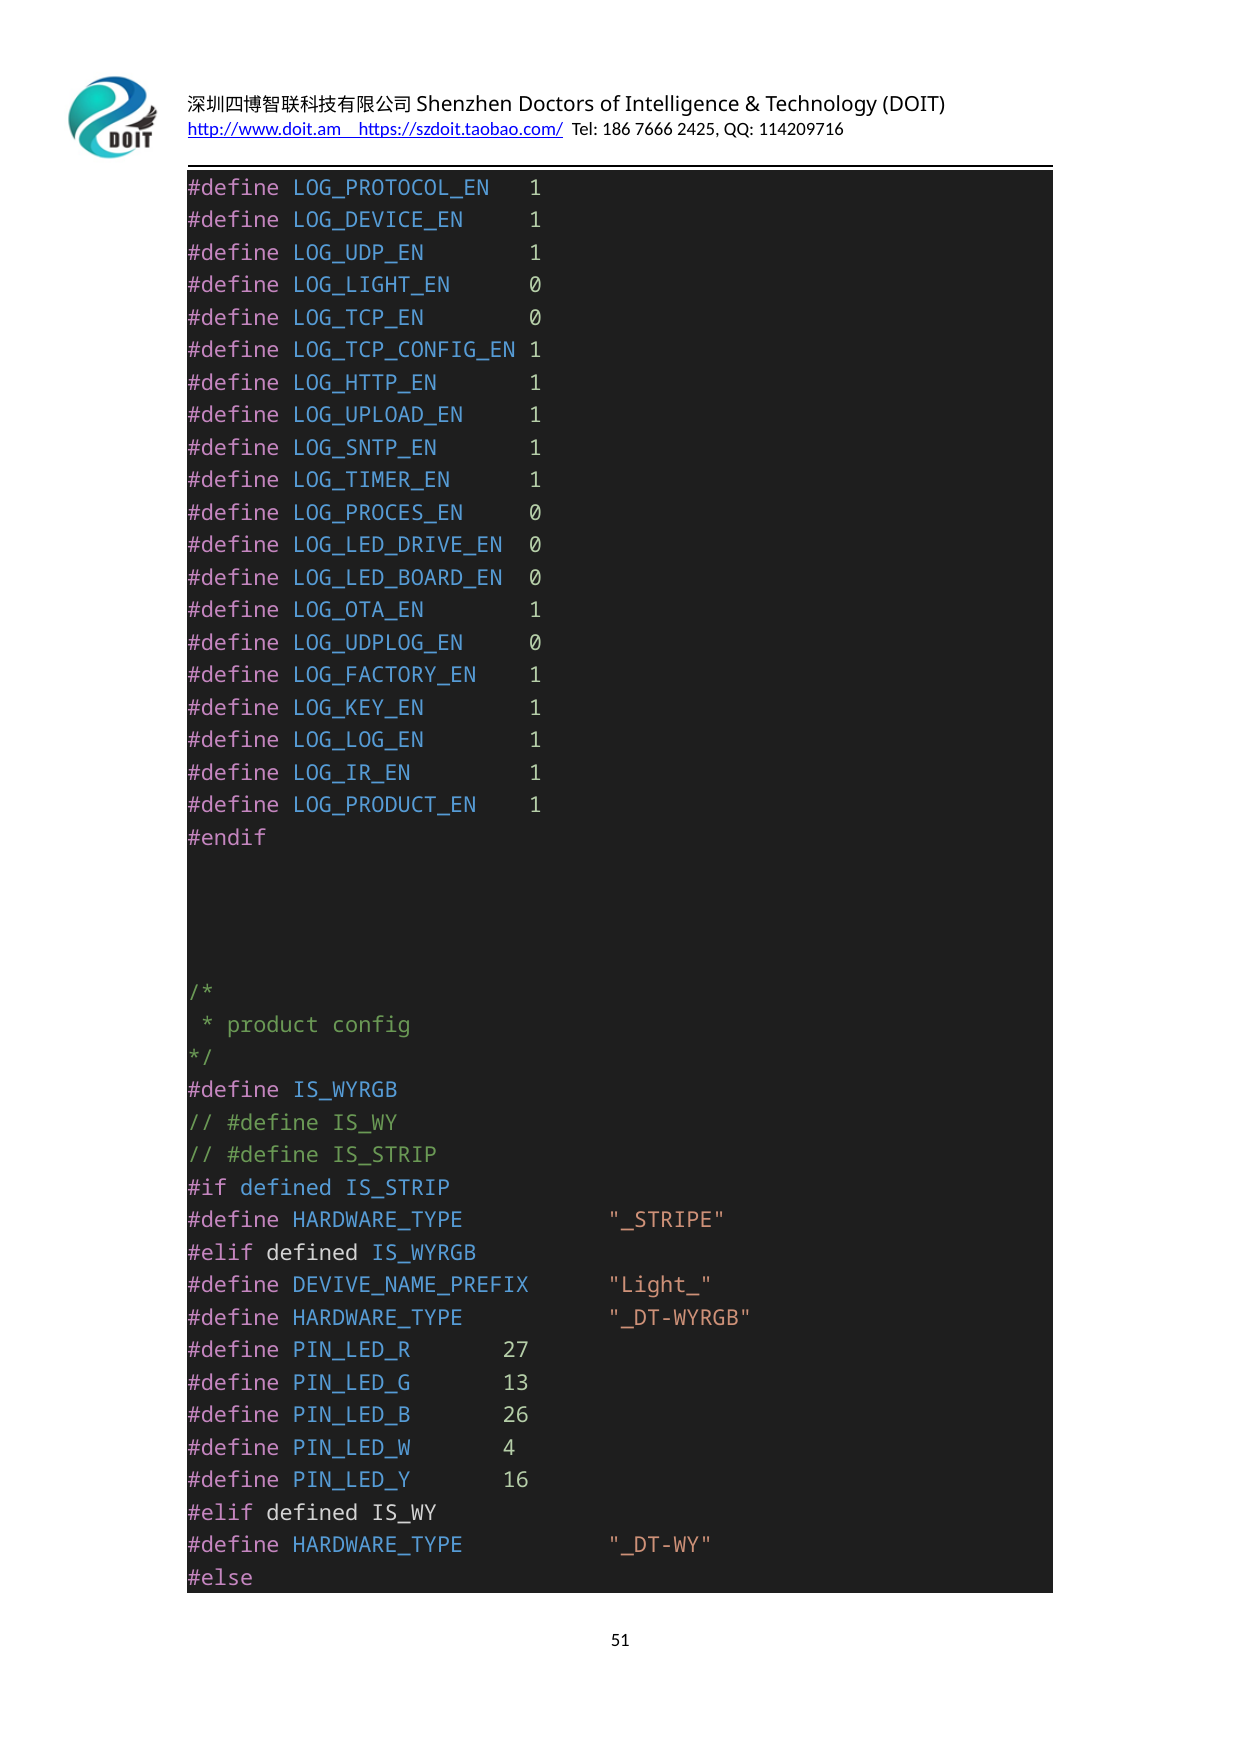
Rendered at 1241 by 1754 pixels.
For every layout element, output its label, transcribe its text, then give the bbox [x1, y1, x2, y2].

text #elif defined IS_WYRGB [187, 1235, 1053, 1268]
text #if defined IS_STRIP [187, 1170, 1053, 1203]
text #define PIN_LED_Y 16 [187, 1463, 1053, 1495]
text #define LOG_PROCES_EN 0 [187, 495, 1053, 528]
text #define LOG_HTTP_EN 1 [187, 365, 1053, 398]
text * product config [187, 1008, 1053, 1040]
text #define HARDWARE_TYPE "_DT-WYRGB" [187, 1300, 1053, 1333]
text #define HARDWARE_TYPE "_STRIPE" [187, 1203, 1053, 1235]
text // #define IS_STRIP [187, 1138, 1053, 1170]
text #define LOG_UDP_EN 1 [187, 235, 1053, 268]
text #define LOG_TIMER_EN 1 [187, 463, 1053, 495]
text #define PIN_LED_G 13 [187, 1365, 1053, 1398]
text #define LOG_OTA_EN 1 [187, 593, 1053, 625]
text #define HARDWARE_TYPE "_DT-WY" [187, 1528, 1053, 1560]
text #define LOG_LIGHT_EN 0 [187, 268, 1053, 300]
text #define LOG_UPLOAD_EN 1 [187, 398, 1053, 430]
text #define PIN_LED_R 27 [187, 1333, 1053, 1365]
text #define LOG_SNTP_EN 1 [187, 430, 1053, 463]
text #define LOG_PROTOCOL_EN 1 [187, 170, 1053, 203]
text #else [187, 1560, 1053, 1593]
text #define LOG_FACTORY_EN 1 [187, 658, 1053, 690]
text #define LOG_DEVICE_EN 1 [187, 203, 1053, 235]
picture [63, 70, 164, 163]
text */ [187, 1040, 1053, 1073]
text #endif [187, 820, 1053, 853]
text #define PIN_LED_W 4 [187, 1430, 1053, 1463]
text #define LOG_LED_DRIVE_EN 0 [187, 528, 1053, 560]
text #define IS_WYRGB [187, 1073, 1053, 1105]
text #elif defined IS_WY [187, 1495, 1053, 1528]
text #define DEVIVE_NAME_PREFIX "Light_" [187, 1268, 1053, 1300]
text // #define IS_WY [187, 1105, 1053, 1138]
text #define LOG_TCP_EN 0 [187, 300, 1053, 333]
text #define LOG_LOG_EN 1 [187, 723, 1053, 755]
text /* [187, 975, 1053, 1008]
text #define LOG_LED_BOARD_EN 0 [187, 560, 1053, 593]
text #define LOG_UDPLOG_EN 0 [187, 625, 1053, 658]
text #define LOG_KEY_EN 1 [187, 690, 1053, 723]
text #define LOG_PRODUCT_EN 1 [187, 788, 1053, 820]
text #define LOG_IR_EN 1 [187, 755, 1053, 788]
text #define PIN_LED_B 26 [187, 1398, 1053, 1430]
text #define LOG_TCP_CONFIG_EN 1 [187, 333, 1053, 365]
